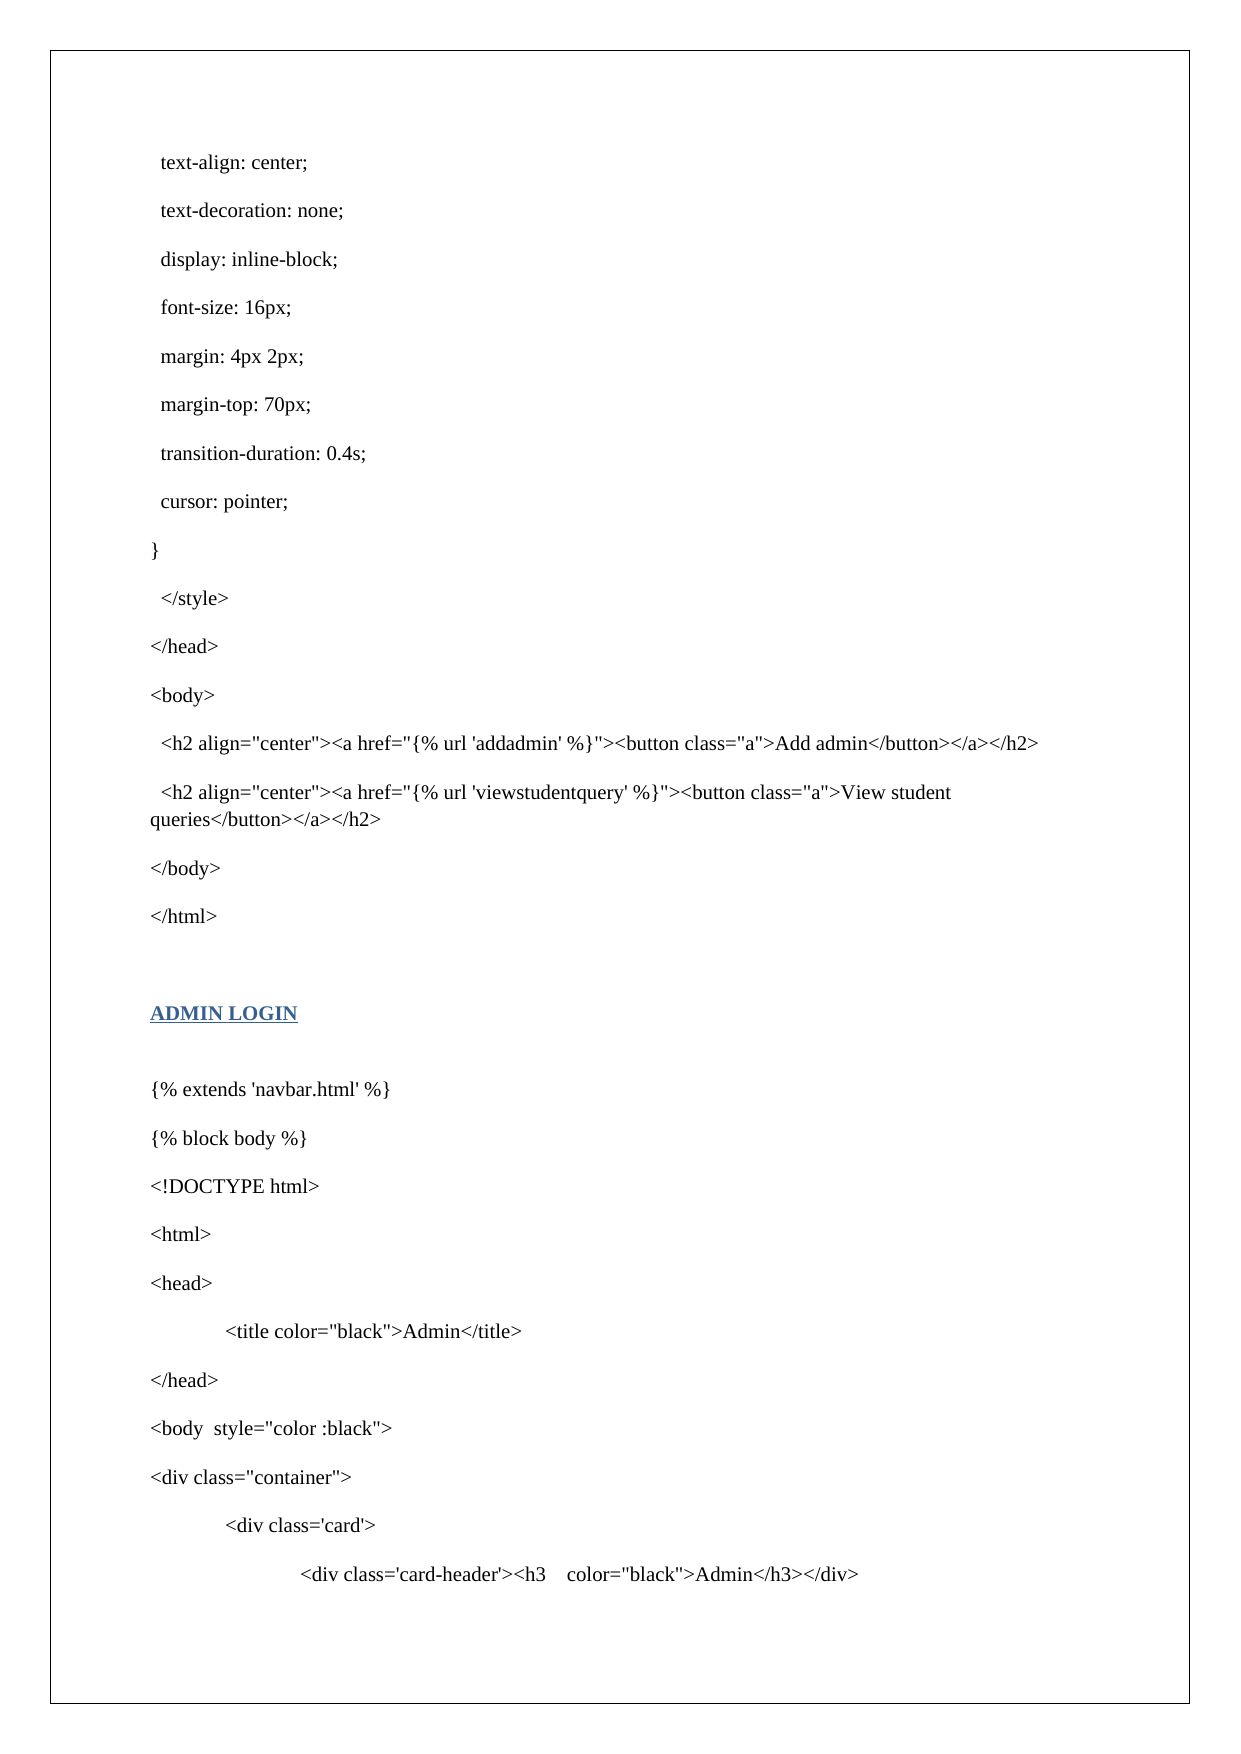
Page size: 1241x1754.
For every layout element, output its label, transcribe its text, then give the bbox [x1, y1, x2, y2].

text transition-duration: 0.4s; [150, 441, 1090, 465]
text {% block body %} [150, 1126, 1090, 1149]
text </head> [150, 1368, 1090, 1392]
text <div class='card'> [150, 1513, 1090, 1537]
text font-size: 16px; [150, 295, 1090, 319]
text text-decoration: none; [150, 198, 1090, 222]
text <html> [150, 1222, 1090, 1246]
text margin: 4px 2px; [150, 344, 1090, 368]
text <title color="black">Admin</title> [150, 1319, 1090, 1343]
text </body> [150, 856, 1090, 880]
text </html> [150, 904, 1090, 928]
text cursor: pointer; [150, 489, 1090, 513]
text margin-top: 70px; [150, 392, 1090, 416]
text } [150, 537, 1090, 562]
subtitle ADMIN LOGIN [150, 1001, 1090, 1025]
text </head> [150, 634, 1090, 658]
text <head> [150, 1271, 1090, 1295]
text <h2 align="center"><a href="{% url 'addadmin' %}"><button class="a">Add admin</button></a></h2> [150, 731, 1090, 755]
text <div class="container"> [150, 1464, 1090, 1489]
text <h2 align="center"><a href="{% url 'viewstudentquery' %}"><button class="a">View student queries</button></a></h2> [150, 780, 1090, 831]
text display: inline-block; [150, 247, 1090, 271]
text text-align: center; [150, 150, 1090, 174]
text <body style="color :black"> [150, 1416, 1090, 1440]
text <!DOCTYPE html> [150, 1174, 1090, 1198]
text <div class='card-header'><h3 color="black">Admin</h3></div> [300, 1561, 1090, 1586]
text </style> [150, 586, 1090, 610]
text <body> [150, 683, 1090, 707]
text {% extends 'navbar.html' %} [150, 1077, 1090, 1101]
